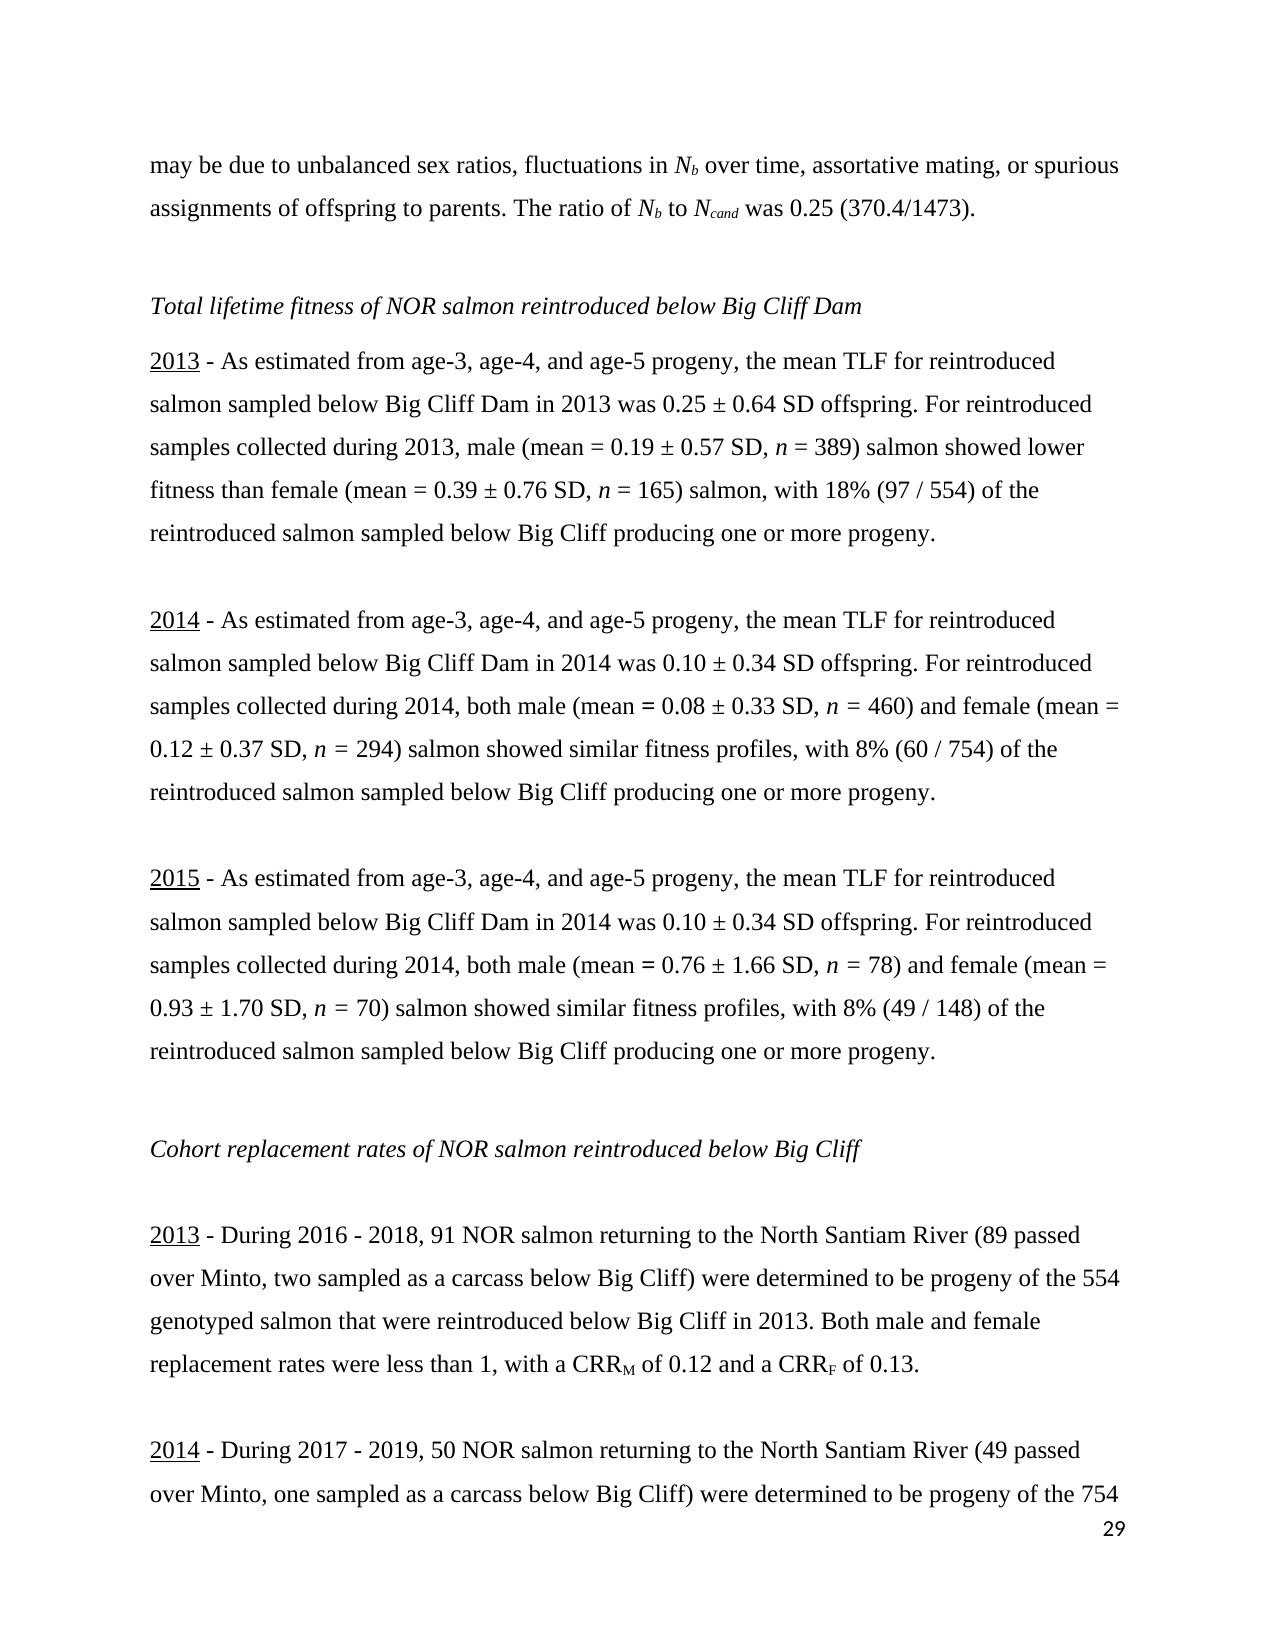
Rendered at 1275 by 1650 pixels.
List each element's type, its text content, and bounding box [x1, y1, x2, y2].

text 2013 - As estimated from age-3, age-4, and age-5 progeny, the mean TLF for reintroduced salmon sampled below Big Cliff Dam in 2013 was 0.25 ± 0.64 SD offspring. For reintroduced samples collected during 2013, male (mean = 0.19 ± 0.57 SD, n = 389) salmon showed lower fitness than female (mean = 0.39 ± 0.76 SD, n = 165) salmon, with 18% (97 / 554) of the reintroduced salmon sampled below Big Cliff producing one or more progeny. [149, 346, 1125, 547]
text 2014 - As estimated from age-3, age-4, and age-5 progeny, the mean TLF for reintroduced salmon sampled below Big Cliff Dam in 2014 was 0.10 ± 0.34 SD offspring. For reintroduced samples collected during 2014, both male (mean = 0.08 ± 0.33 SD, n = 460) and female (mean = 0.12 ± 0.37 SD, n = 294) salmon showed similar fitness profiles, with 8% (60 / 754) of the reintroduced salmon sampled below Big Cliff producing one or more progeny. [149, 605, 1125, 806]
text Cohort replacement rates of NOR salmon reintroduced below Big Cliff [149, 1134, 1125, 1162]
text Total lifetime fitness of NOR salmon reintroduced below Big Cliff Dam [150, 291, 1130, 320]
text 2015 - As estimated from age-3, age-4, and age-5 progeny, the mean TLF for reintroduced salmon sampled below Big Cliff Dam in 2014 was 0.10 ± 0.34 SD offspring. For reintroduced samples collected during 2014, both male (mean = 0.76 ± 1.66 SD, n = 78) and female (mean = 0.93 ± 1.70 SD, n = 70) salmon showed similar fitness profiles, with 8% (49 / 148) of the reintroduced salmon sampled below Big Cliff producing one or more progeny. [149, 863, 1125, 1065]
text 2013 - During 2016 - 2018, 91 NOR salmon returning to the North Santiam River (89 passed over Minto, two sampled as a carcass below Big Cliff) were determined to be progeny of the 554 genotyped salmon that were reintroduced below Big Cliff in 2013. Both male and female replacement rates were less than 1, with a CRRM of 0.12 and a CRRF of 0.13. [149, 1220, 1125, 1378]
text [149, 1436, 1125, 1507]
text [149, 150, 1125, 222]
